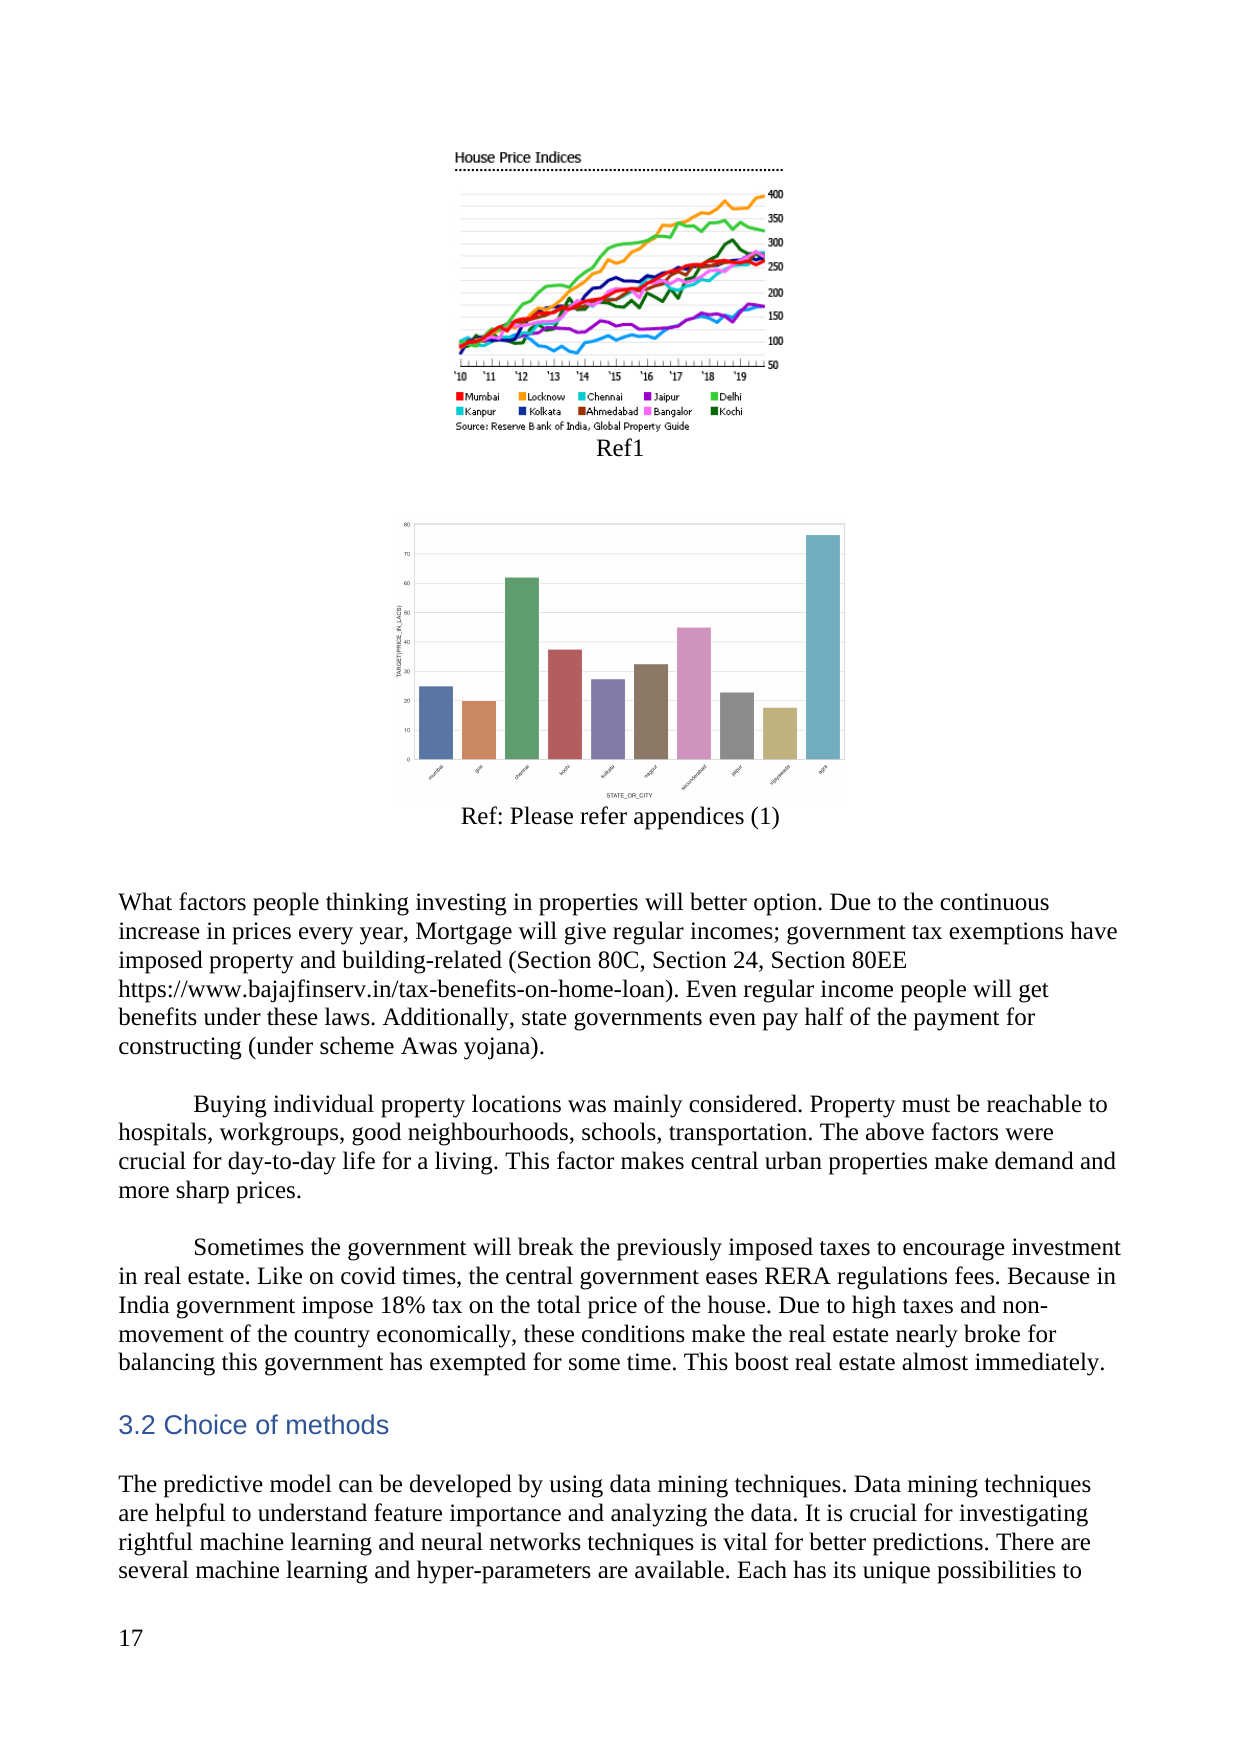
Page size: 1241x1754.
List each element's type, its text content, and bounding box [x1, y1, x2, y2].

text Buying individual property locations was mainly considered. Property must be reachable to hospitals, workgroups, good neighbourhoods, schools, transportation. The above factors were crucial for day-to-day life for a living. This factor makes central urban properties make demand and more sharp prices. [118, 1089, 1122, 1204]
subtitle 3.2 Choice of methods [118, 1409, 1122, 1440]
text Ref1 [118, 433, 1122, 462]
text Sometimes the government will break the previously imposed taxes to encourage investment in real estate. Like on covid times, the central government eases RERA regulations fees. Because in India government impose 18% tax on the total price of the house. Due to high taxes and non-movement of the country economically, these conditions make the real estate nearly broke for balancing this government has exempted for some time. This boost real estate almost immediately. [118, 1232, 1122, 1376]
text Ref: Please refer appendices (1) [118, 801, 1122, 830]
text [118, 1469, 1122, 1584]
text What factors people thinking investing in properties will better option. Due to the continuous increase in prices every year, Mortgage will give regular incomes; government tax exemptions have imposed property and building-related (Section 80C, Section 24, Section 80EE https://www.bajajfinserv.in/tax-benefits-on-home-loan). Even regular income people will get benefits under these laws. Additionally, state governments even pay half of the payment for constructing (under scheme Awas yojana). [118, 887, 1122, 1060]
picture [451, 147, 789, 434]
picture [393, 519, 848, 802]
